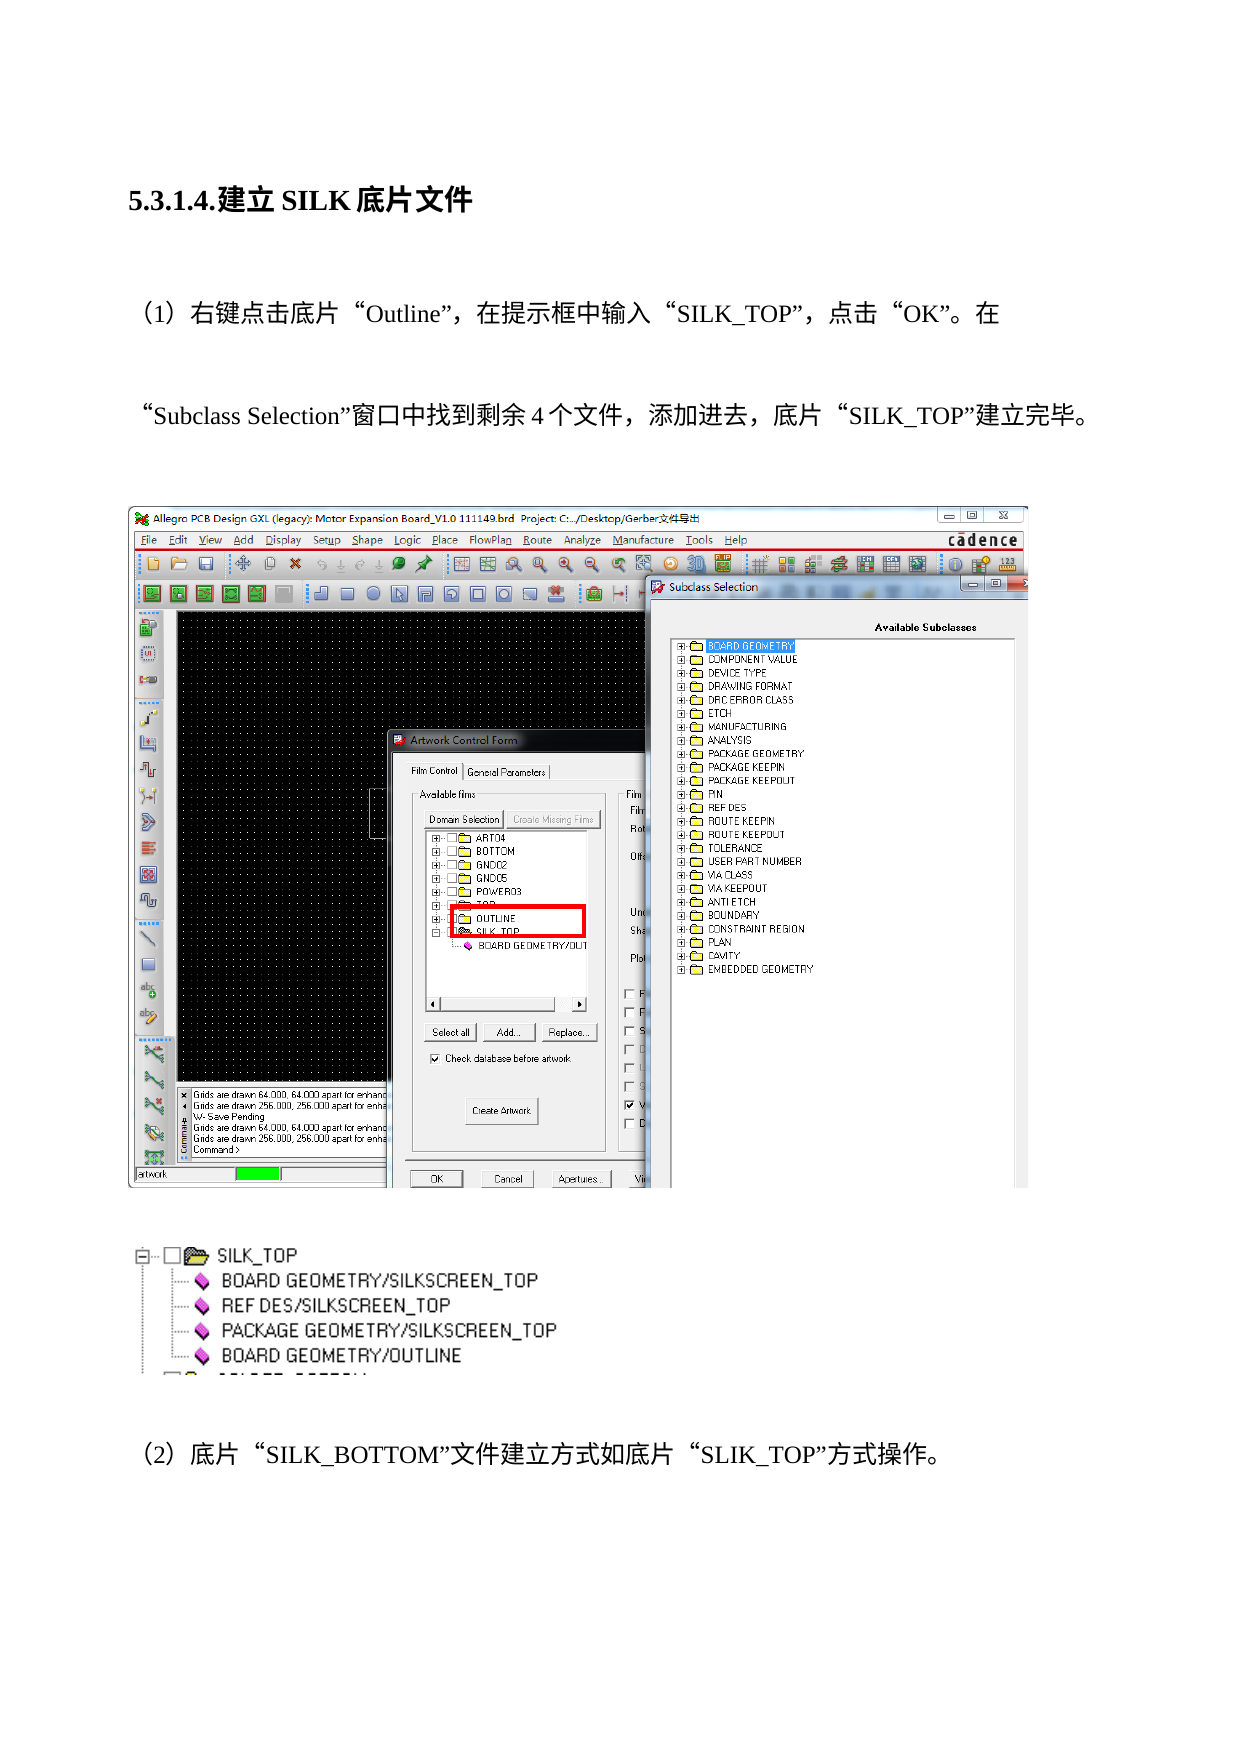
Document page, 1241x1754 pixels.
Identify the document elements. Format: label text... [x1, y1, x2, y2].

picture [128, 1247, 575, 1375]
subtitle 建立SILK底片文件 [128, 164, 1112, 232]
picture [128, 506, 1029, 1188]
text （2）底片“SILK_BOTTOM”文件建立方式如底片“SLIK_TOP”方式操作。 [128, 1418, 1112, 1486]
text （1）右键点击底片“Outline”，在提示框中输入“SILK_TOP”，点击“OK”。在“Subclass Selection”窗口中找到剩余4个文件，添加进去，底片“SILK_TOP”建立完毕。 [128, 278, 1112, 448]
